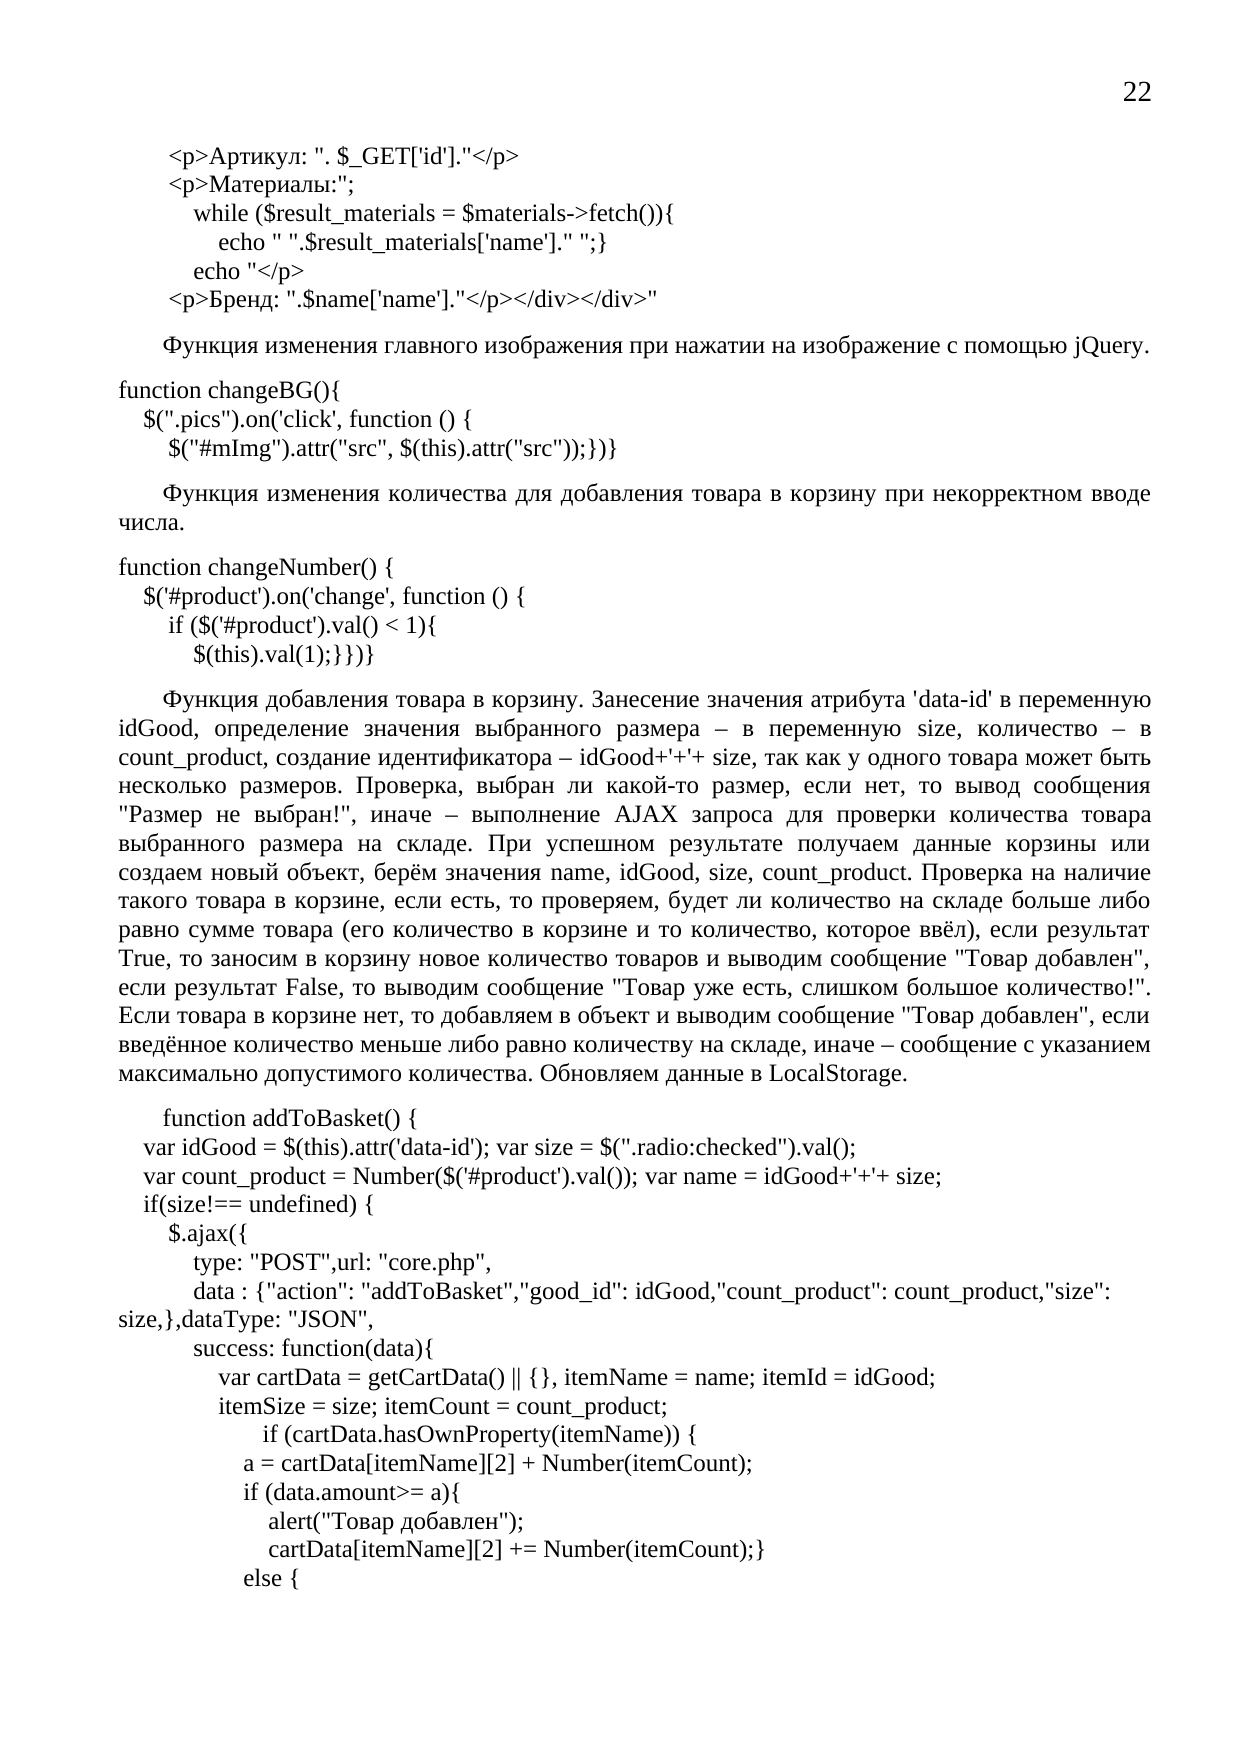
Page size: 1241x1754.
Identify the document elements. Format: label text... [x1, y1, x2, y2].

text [118, 1419, 1152, 1592]
text Функция добавления товара в корзину. Занесение значения атрибута 'data-id' в переменную idGood, определение значения выбранного размера – в переменную size, количество – в count_product, создание идентификатора – idGood+'+'+ size, так как у одного товара может быть несколько размеров. Проверка, выбран ли какой-то размер, если нет, то вывод сообщения "Размер не выбран!", иначе – выполнение AJAX запроса для проверки количества товара выбранного размера на складе. При успешном результате получаем данные корзины или создаем новый объект, берём значения name, idGood, size, count_product. Проверка на наличие такого товара в корзине, если есть, то проверяем, будет ли количество на складе больше либо равно сумме товара (его количество в корзине и то количество, которое ввёл), если результат True, то заносим в корзину новое количество товаров и выводим сообщение "Товар добавлен", если результат False, то выводим сообщение "Товар уже есть, cлишком большое количество!". Если товара в корзине нет, то добавляем в объект и выводим сообщение "Товар добавлен", если введённое количество меньше либо равно количеству на складе, иначе – сообщение с указанием максимально допустимого количества. Обновляем данные в LocalStorage. [118, 684, 1152, 1087]
text function changeNumber() { $('#product').on('change', function () { if ($('#product').val() < 1){ $(this).val(1);}})} [118, 552, 1152, 667]
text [118, 141, 1152, 313]
text function addToBasket() { var idGood = $(this).attr('data-id'); var size = $(".radio:checked").val(); var count_product = Number($('#product').val()); var name = idGood+'+'+ size; if(size!== undefined) { $.ajax({ type: "POST",url: "core.php", data : {"action": "addToBasket","good_id": idGood,"count_product": count_product,"size": size,},dataType: "JSON", success: function(data){ var cartData = getCartData() || {}, itemName = name; itemId = idGood; itemSize = size; itemCount = count_product; [118, 1103, 1152, 1419]
text Функция изменения количества для добавления товара в корзину при некорректном вводе числа. [118, 478, 1152, 536]
text Функция изменения главного изображения при нажатии на изображение с помощью jQuery. [118, 330, 1152, 359]
text function changeBG(){ $(".pics").on('click', function () { $("#mImg").attr("src", $(this).attr("src"));})} [118, 375, 1152, 462]
